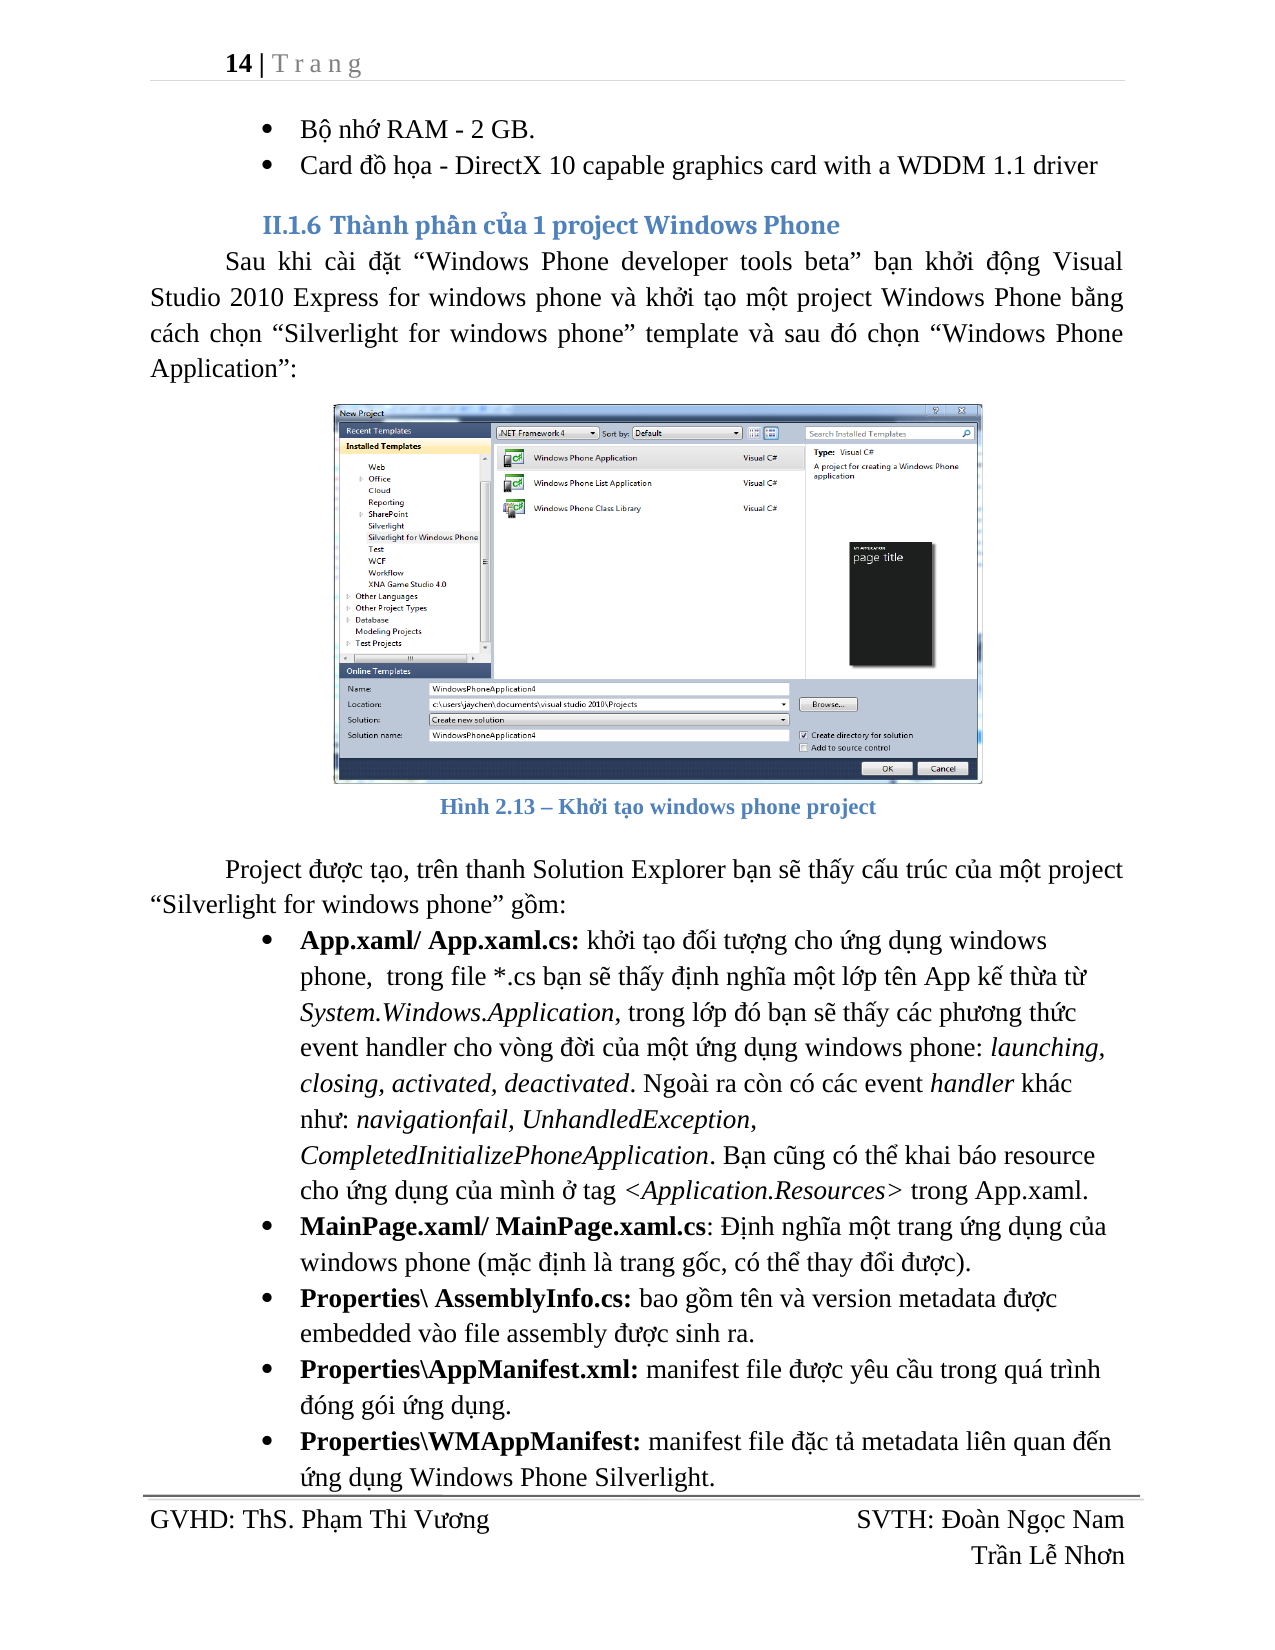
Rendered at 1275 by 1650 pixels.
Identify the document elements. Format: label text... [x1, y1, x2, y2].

list Properties\WMAppManifest: manifest file đặc tả metadata liên quan đến ứng dụng Windows Phone Silverlight. [262, 1425, 1125, 1492]
subtitle Thành phần của 1 project Windows Phone [262, 210, 1125, 241]
list Properties\ AssemblyInfo.cs: bao gồm tên và version metadata được embedded vào file assembly được sinh ra. [262, 1282, 1125, 1349]
list MainPage.xaml/ MainPage.xaml.cs: Định nghĩa một trang ứng dụng của windows phone (mặc định là trang gốc, có thể thay đổi được). [262, 1210, 1125, 1277]
text Sau khi cài đặt “Windows Phone developer tools beta” bạn khởi động Visual Studio 2010 Express for windows phone và khởi tạo một project Windows Phone bằng cách chọn “Silverlight for windows phone” template và sau đó chọn “Windows Phone Application”: [150, 245, 1125, 384]
list Properties\AppManifest.xml: manifest file được yêu cầu trong quá trình đóng gói ứng dụng. [262, 1353, 1125, 1420]
text Project được tạo, trên thanh Solution Explorer bạn sẽ thấy cấu trúc của một project “Silverlight for windows phone” gồm: [150, 853, 1125, 920]
list App.xaml/ App.xaml.cs: khởi tạo đối tượng cho ứng dụng windows phone, trong file *.cs bạn sẽ thấy định nghĩa một lớp tên App kế thừa từ System.Windows.Application, trong lớp đó bạn sẽ thấy các phương thức event handler cho vòng đời của một ứng dụng windows phone: launching, closing, activated, deactivated. Ngoài ra còn có các event handler khác như: navigationfail, UnhandledException, CompletedInitializePhoneApplication. Bạn cũng có thể khai báo resource cho ứng dụng của mình ở tag <Application.Resources> trong App.xaml. [262, 924, 1125, 1206]
list Bộ nhớ RAM - 2 GB. [262, 113, 1125, 144]
list Card đồ họa - DirectX 10 capable graphics card with a WDDM 1.1 driver [262, 149, 1125, 180]
picture [333, 404, 983, 784]
